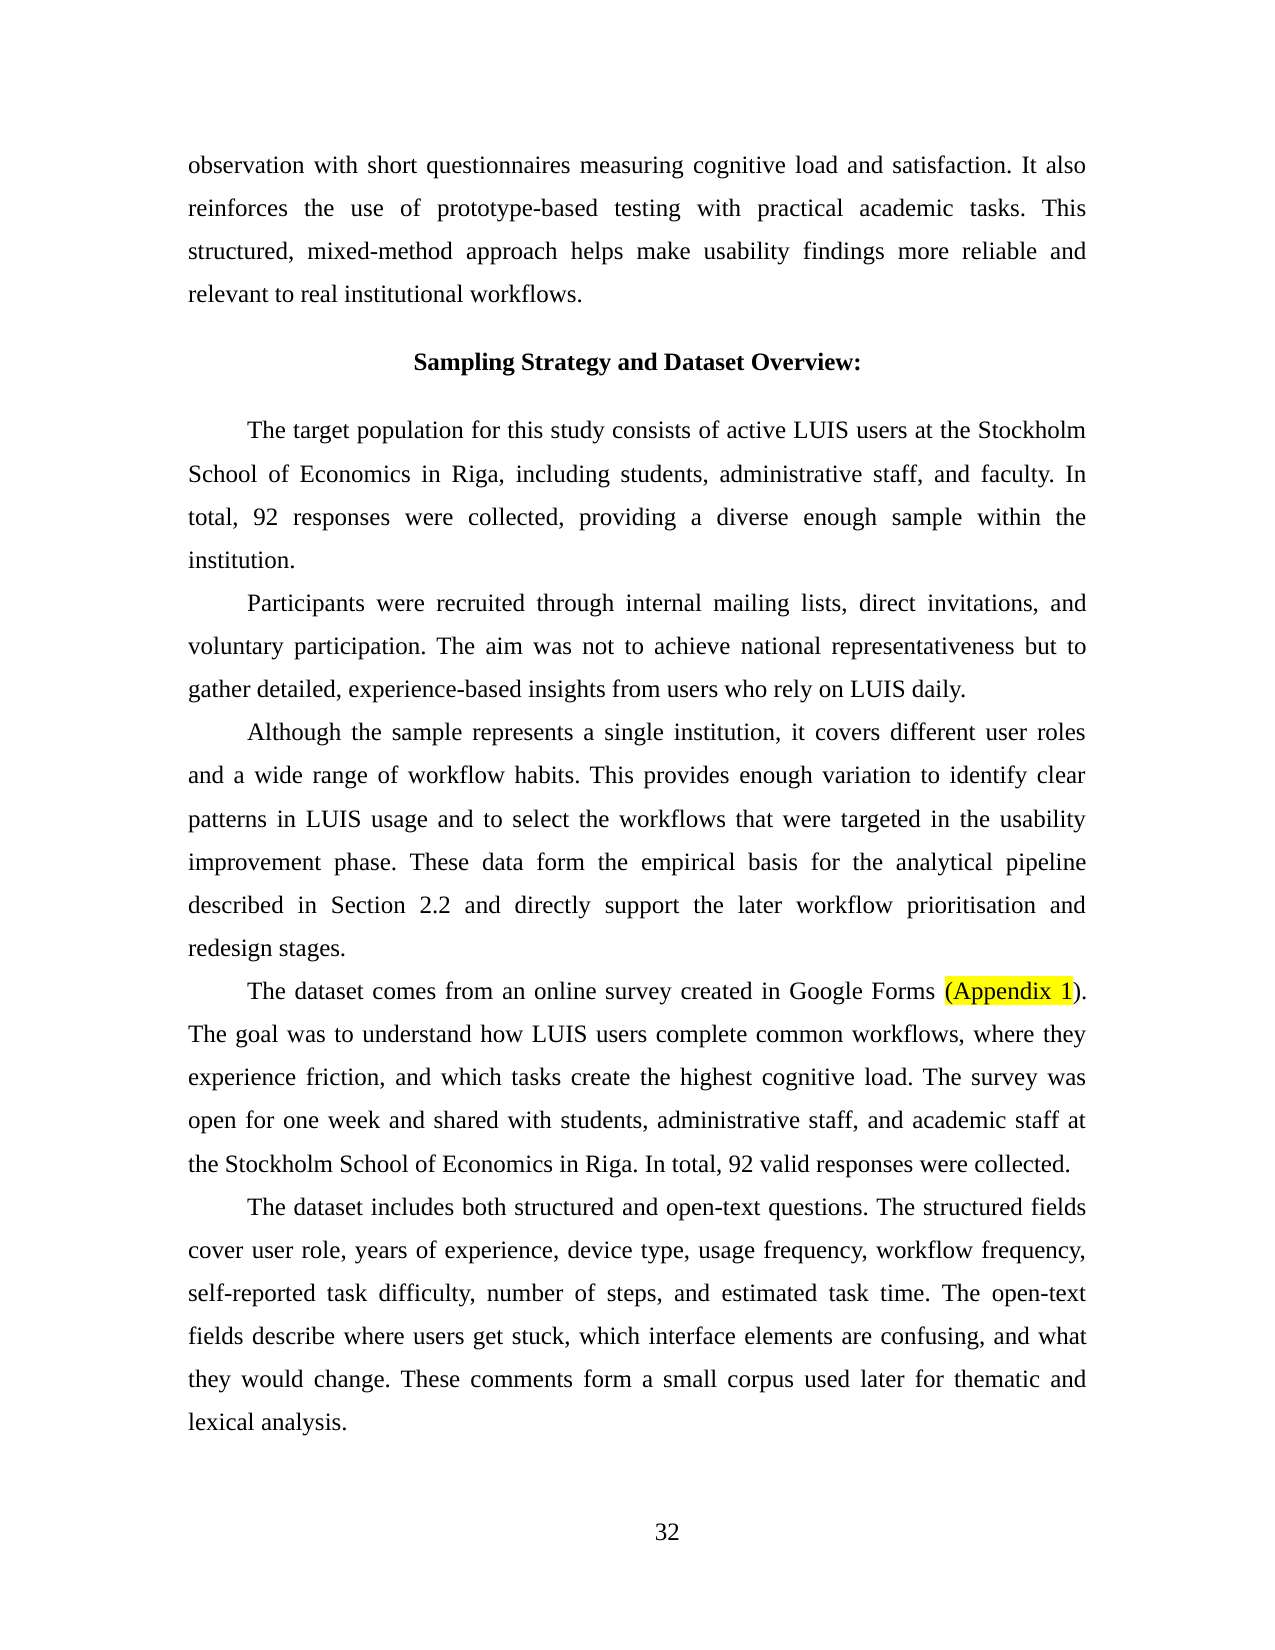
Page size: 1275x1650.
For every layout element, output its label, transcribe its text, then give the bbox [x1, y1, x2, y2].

text Although the sample represents a single institution, it covers different user roles and a wide range of workflow habits. This provides enough variation to identify clear patterns in LUIS usage and to select the workflows that were targeted in the usability improvement phase. These data form the empirical basis for the analytical pipeline described in Section 2.2 and directly support the later workflow prioritisation and redesign stages. [188, 717, 1087, 962]
text The dataset includes both structured and open-text questions. The structured fields cover user role, years of experience, device type, usage frequency, workflow frequency, self-reported task difficulty, number of steps, and estimated task time. The open-text fields describe where users get stuck, which interface elements are confusing, and what they would change. These comments form a small corpus used later for thematic and lexical analysis. [188, 1192, 1087, 1436]
text Participants were recruited through internal mailing lists, direct invitations, and voluntary participation. The aim was not to achieve national representativeness but to gather detailed, experience-based insights from users who rely on LUIS daily. [188, 588, 1087, 703]
text Sampling Strategy and Dataset Overview: [188, 347, 1087, 376]
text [188, 150, 1087, 308]
text The target population for this study consists of active LUIS users at the Stockholm School of Economics in Riga, including students, administrative staff, and faculty. In total, 92 responses were collected, providing a diverse enough sample within the institution. [188, 416, 1087, 574]
text The dataset comes from an online survey created in Google Forms (Appendix 1). The goal was to understand how LUIS users complete common workflows, where they experience friction, and which tasks create the highest cognitive load. The survey was open for one week and shared with students, administrative staff, and academic staff at the Stockholm School of Economics in Riga. In total, 92 valid responses were collected. [188, 976, 1087, 1177]
